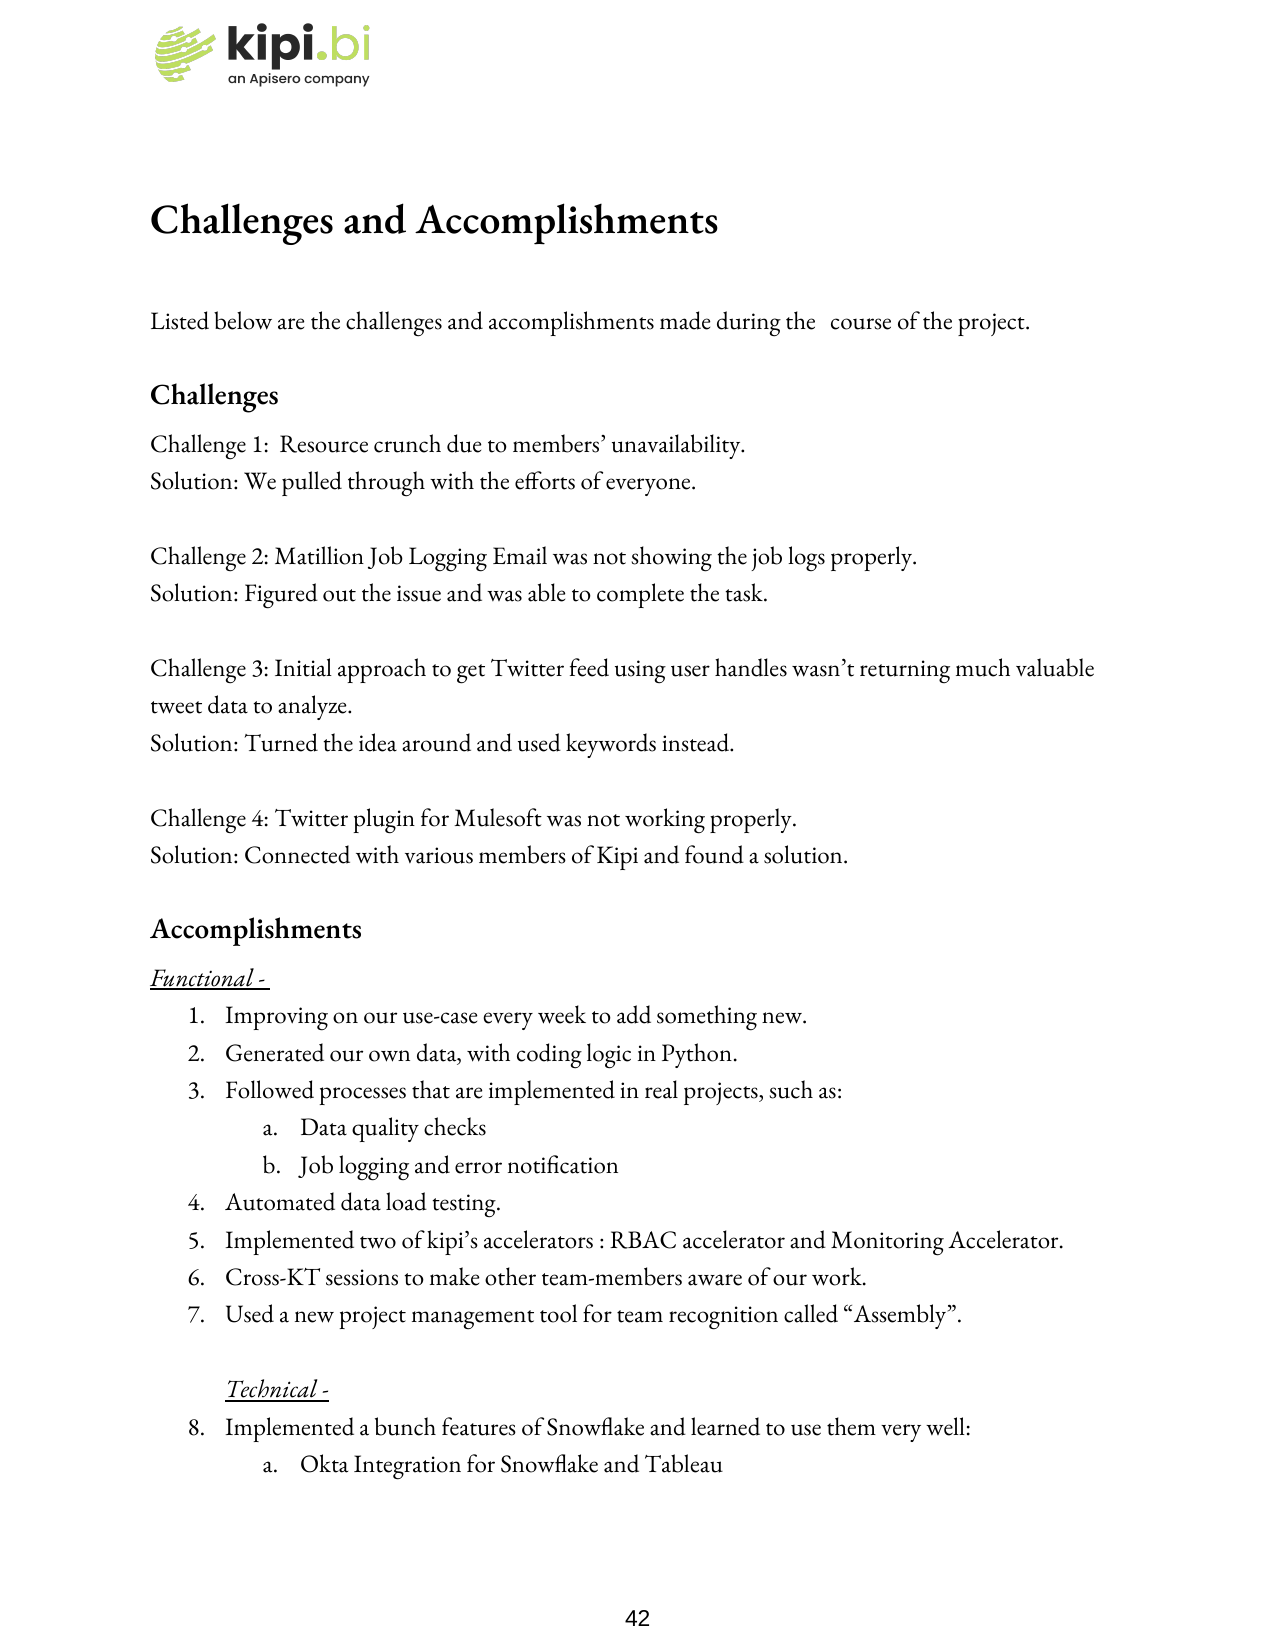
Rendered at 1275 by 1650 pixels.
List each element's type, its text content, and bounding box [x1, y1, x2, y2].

list Improving on our use-case every week to add something new. [187, 998, 1125, 1031]
text Challenge 2: Matillion Job Logging Email was not showing the job logs properly. [150, 539, 1125, 572]
text Solution: Turned the idea around and used keywords instead. [150, 726, 1125, 759]
subtitle Challenges [150, 375, 1125, 413]
list Cross-KT sessions to make other team-members aware of our work. [187, 1260, 1125, 1293]
text Solution: Figured out the issue and was able to complete the task. [150, 576, 1125, 609]
text Solution: Connected with various members of Kipi and found a solution. [150, 838, 1125, 871]
text Challenge 3: Initial approach to get Twitter feed using user handles wasn’t returning much valuable tweet data to analyze. [150, 651, 1125, 721]
list Data quality checks [262, 1111, 1125, 1143]
list Used a new project management tool for team recognition called “Assembly”. [187, 1298, 1125, 1330]
list Automated data load testing. [187, 1185, 1125, 1218]
text Challenge 4: Twitter plugin for Mulesoft was not working properly. [150, 801, 1125, 833]
list Implemented two of kipi’s accelerators : RBAC accelerator and Monitoring Accelerator. [187, 1223, 1125, 1255]
picture [150, 15, 382, 90]
text Technical - [225, 1372, 1125, 1405]
list Followed processes that are implemented in real projects, such as: [187, 1073, 1125, 1106]
subtitle Challenges and Accomplishments [150, 192, 1125, 246]
text Solution: We pulled through with the efforts of everyone. [150, 464, 1125, 497]
list Okta Integration for Snowflake and Tableau [262, 1447, 1125, 1480]
list Generated our own data, with coding logic in Python. [187, 1036, 1125, 1068]
text Challenge 1: Resource crunch due to members’ unavailability. [150, 427, 1125, 459]
subtitle Accomplishments [150, 909, 1125, 947]
text Listed below are the challenges and accomplishments made during the course of the project. [150, 304, 1125, 337]
list Job logging and error notification [262, 1148, 1125, 1181]
text Functional - [150, 961, 1125, 994]
list Implemented a bunch features of Snowflake and learned to use them very well: [187, 1410, 1125, 1442]
